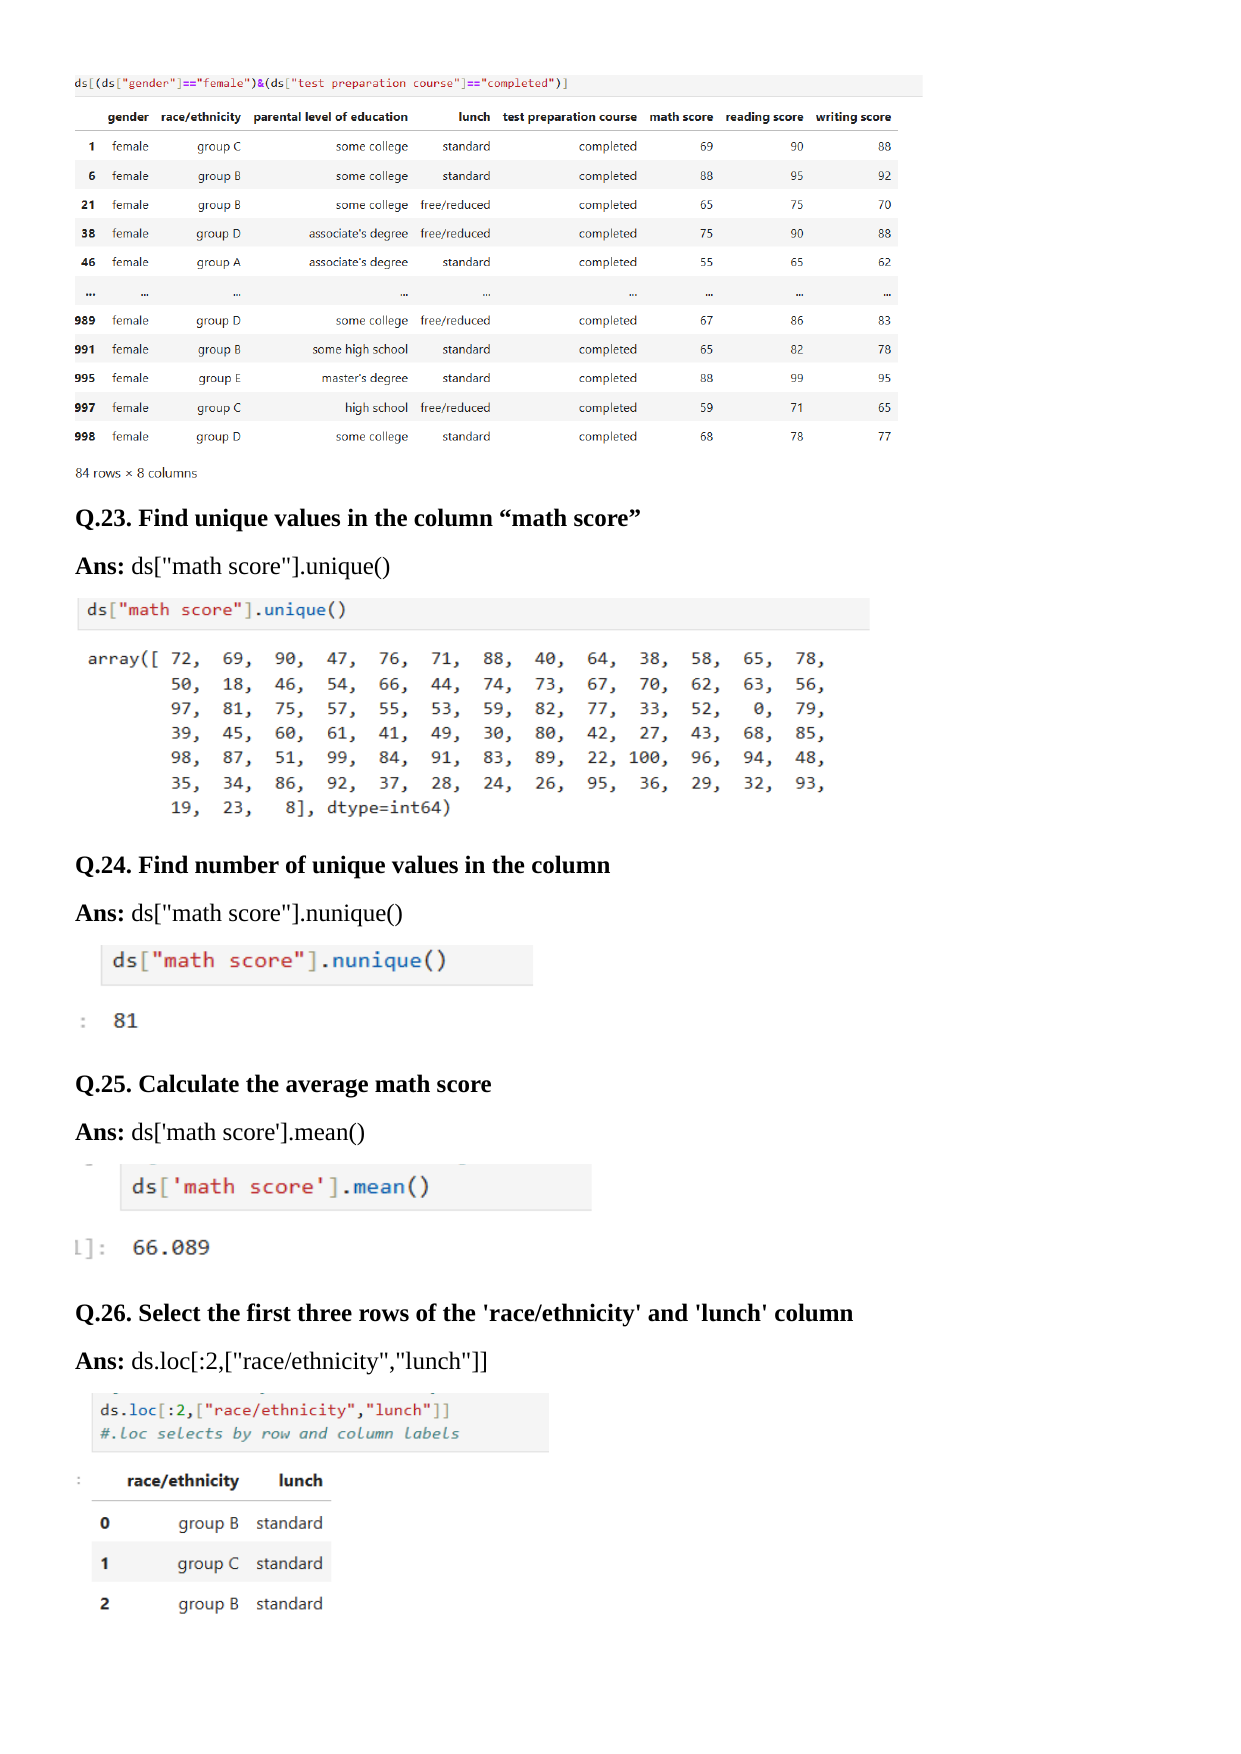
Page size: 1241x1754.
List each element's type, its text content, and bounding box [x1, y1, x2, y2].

picture [75, 945, 534, 1051]
picture [75, 598, 870, 832]
picture [75, 75, 923, 485]
text Q.25. Calculate the average math score [75, 1069, 1165, 1098]
text Ans: ds["math score"].unique() [75, 551, 1165, 580]
text Ans: ds.loc[:2,["race/ethnicity","lunch"]] [75, 1346, 1165, 1375]
text Q.23. Find unique values in the column “math score” [75, 503, 1165, 532]
text Ans: ds["math score"].nunique() [75, 898, 1165, 926]
text Ans: ds['math score'].mean() [75, 1117, 1165, 1146]
picture [75, 1393, 549, 1647]
text Q.26. Select the first three rows of the 'race/ethnicity' and 'lunch' column [75, 1298, 1165, 1327]
picture [75, 1164, 592, 1280]
text Q.24. Find number of unique values in the column [75, 850, 1165, 879]
